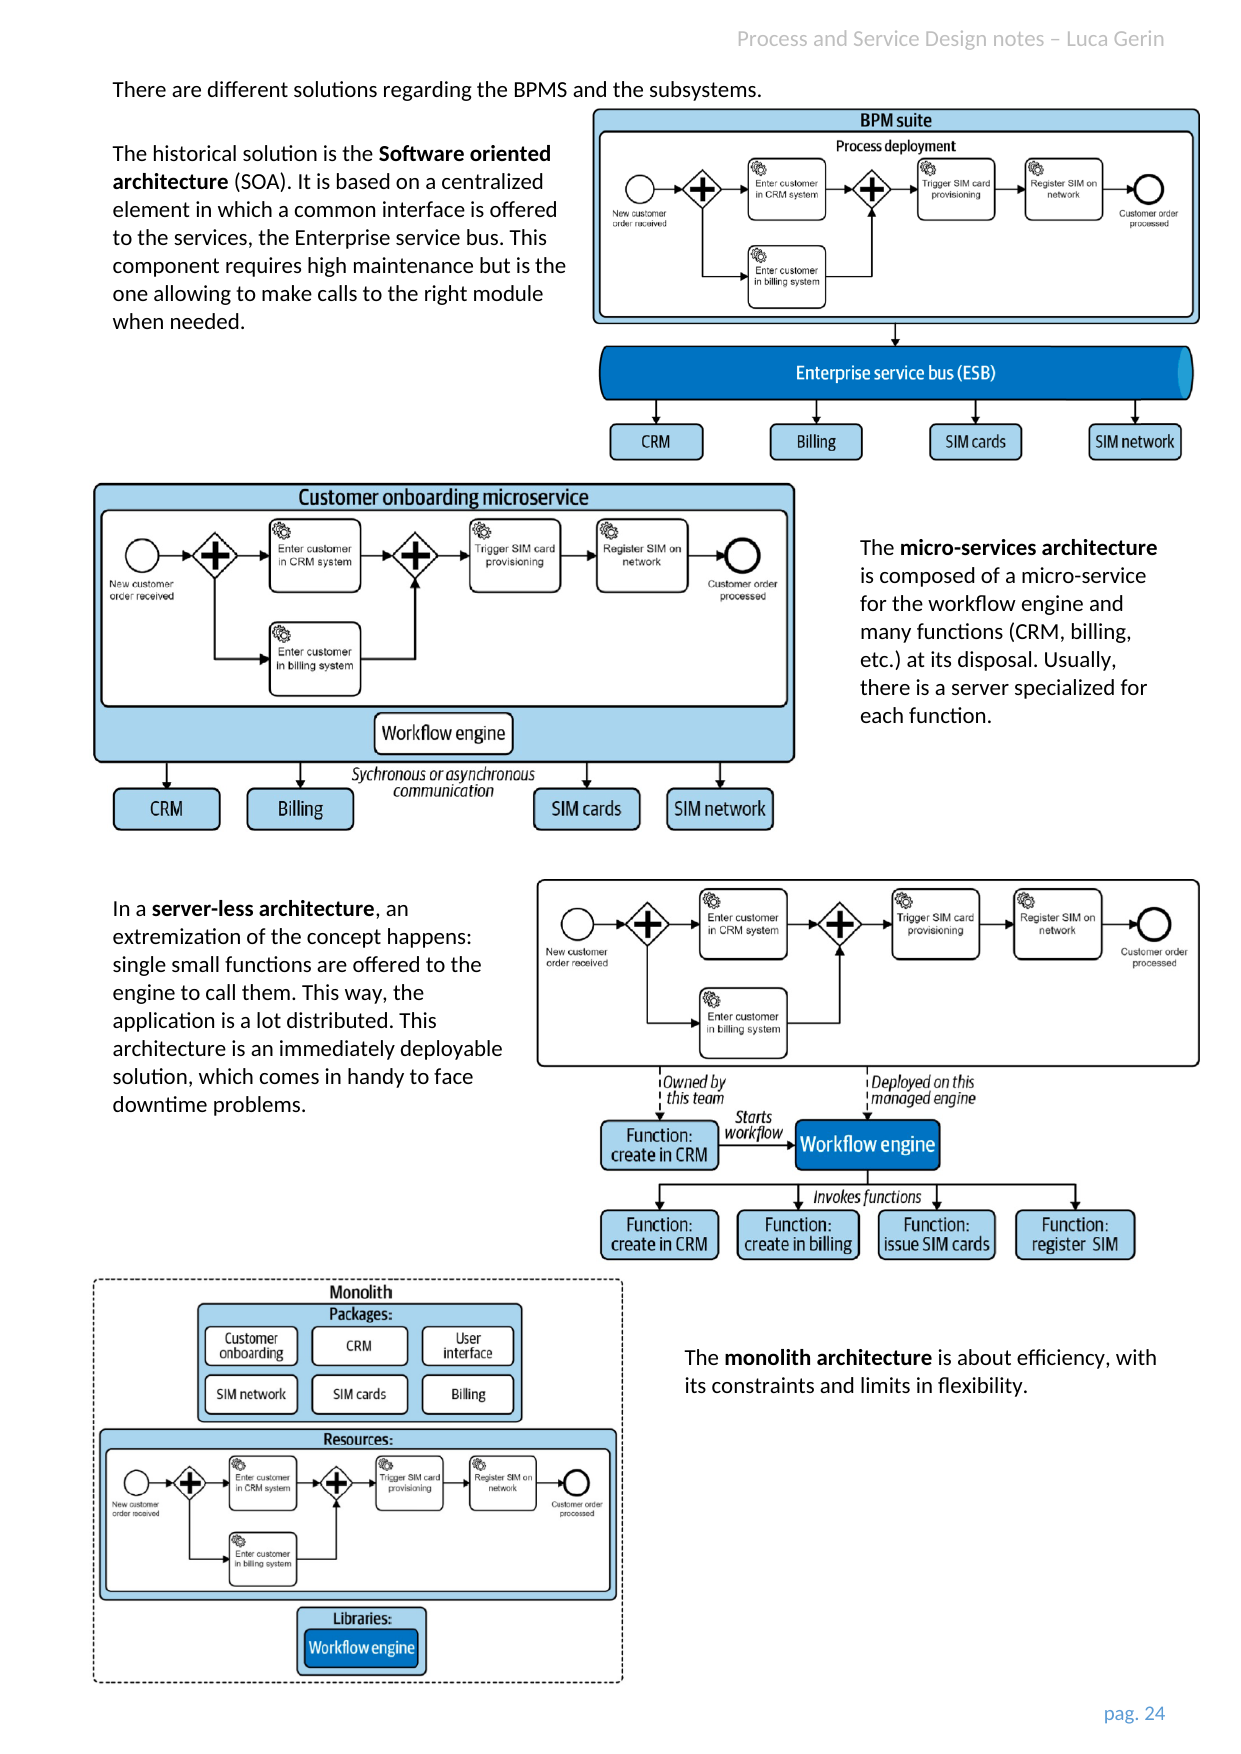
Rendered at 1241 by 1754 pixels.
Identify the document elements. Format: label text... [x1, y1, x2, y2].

text There are different solutions regarding the BPMS and the subsystems. [112, 75, 1165, 103]
text The historical solution is the Software oriented architecture (SOA). It is based on a centralized element in which a common interface is offered to the services, the Enterprise service bus. This component requires high maintenance but is the one allowing to make calls to the right module when needed. [112, 139, 587, 336]
picture [587, 104, 1207, 467]
picture [87, 477, 804, 839]
text The monolith architecture is about efficiency, with its constraints and limits in flexibility. [628, 1343, 1165, 1399]
text The micro-services architecture is composed of a micro-service for the workflow engine and many functions (CRM, billing, etc.) at its disposal. Usually, there is a server specialized for each function. [804, 533, 1165, 729]
picture [87, 1274, 628, 1688]
picture [527, 875, 1207, 1266]
text In a server-less architecture, an extremization of the concept happens: single small functions are offered to the engine to call them. This way, the application is a lot distributed. This architecture is an immediately deployable solution, which comes in handy to face downtime problems. [112, 894, 527, 1118]
